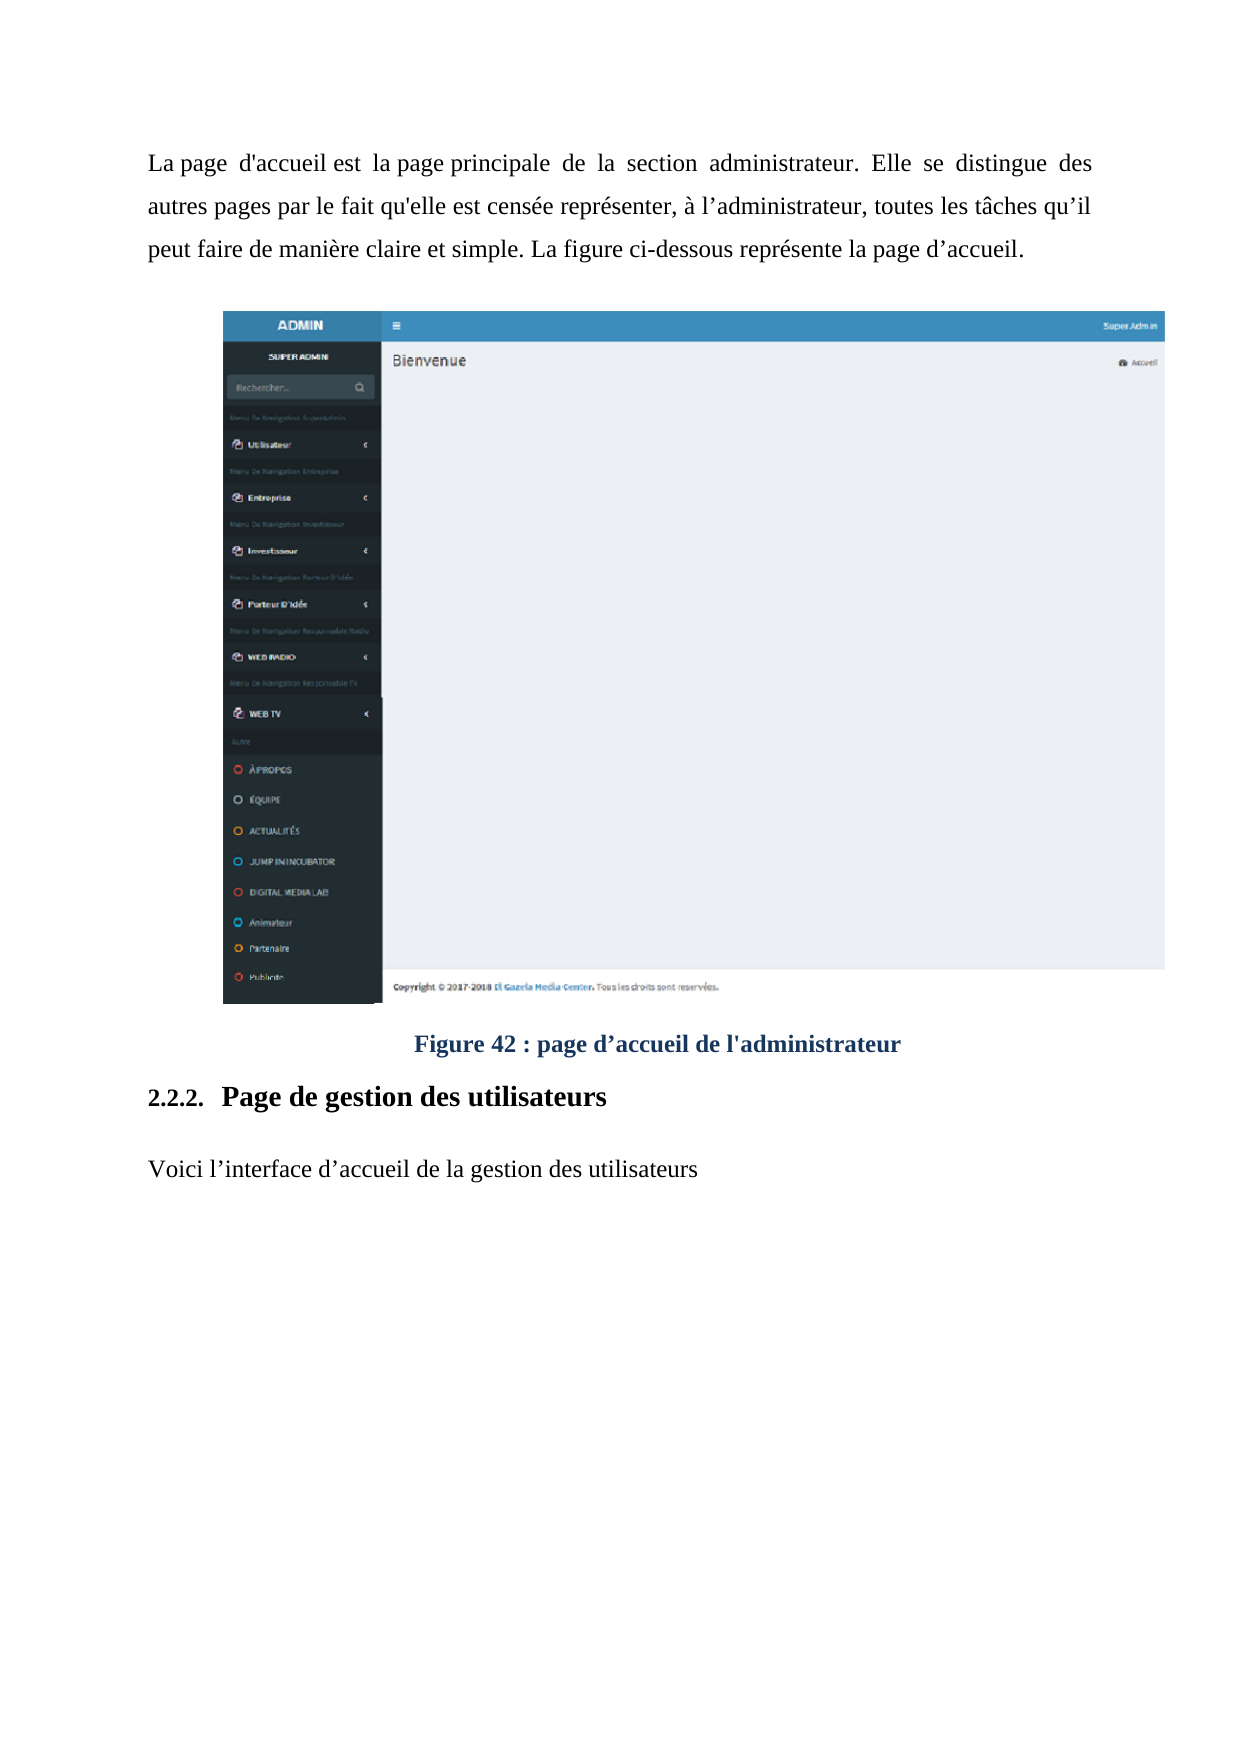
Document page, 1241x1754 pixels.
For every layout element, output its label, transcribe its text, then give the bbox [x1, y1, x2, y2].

picture [222, 310, 1167, 1004]
list Page de gestion des utilisateurs [148, 1079, 1093, 1112]
text Voici l’interface d’accueil de la gestion des utilisateurs [148, 1154, 1093, 1183]
text La page d'accueil est la page principale de la section administrateur. Elle se distingue des autres pages par le fait qu'elle est censée représenter, à l’administrateur, toutes les tâches qu’il peut faire de manière claire et simple. La figure ci-dessous représente la page d’accueil. [148, 148, 1093, 263]
